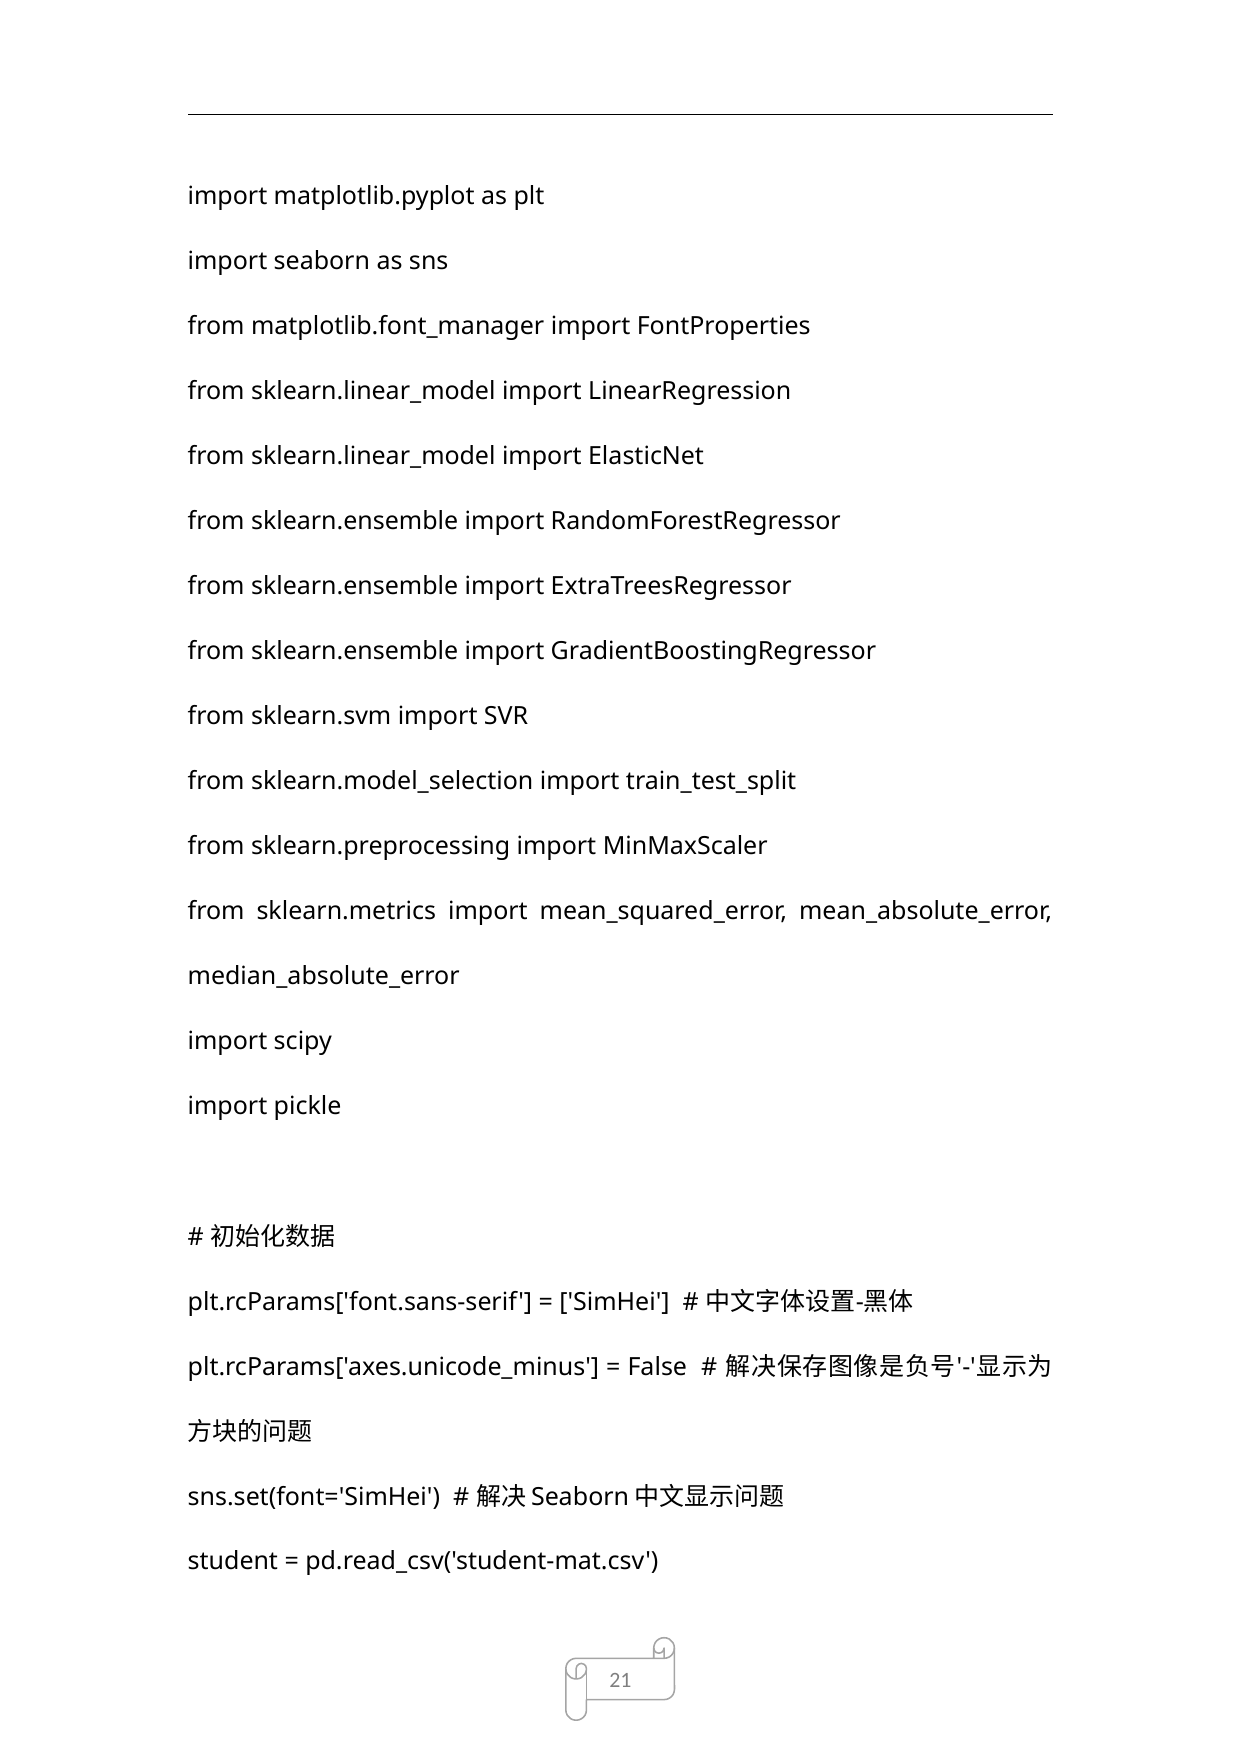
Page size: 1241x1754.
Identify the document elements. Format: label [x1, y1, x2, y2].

text [187, 162, 1053, 1592]
